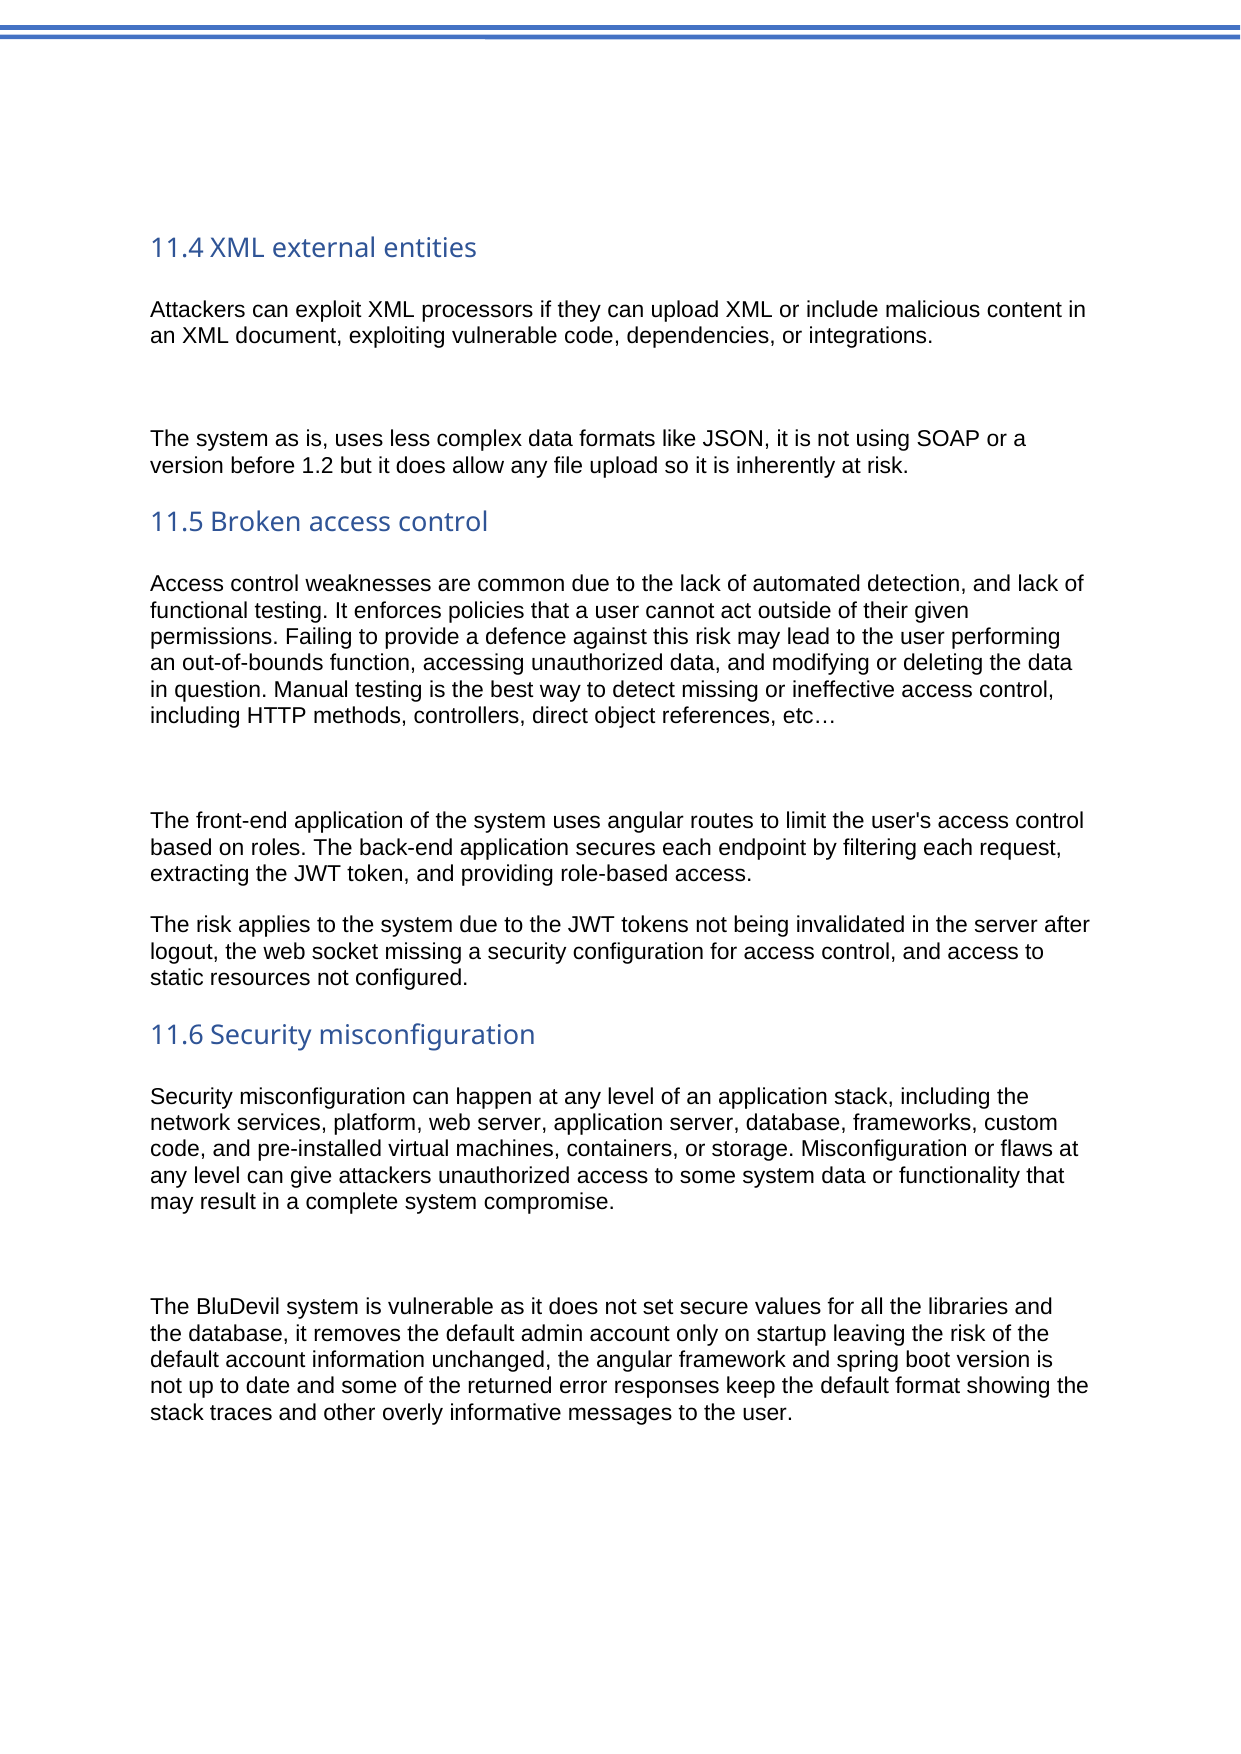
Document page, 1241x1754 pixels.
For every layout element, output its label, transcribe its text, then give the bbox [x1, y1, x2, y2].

text The risk applies to the system due to the JWT tokens not being invalidated in the server after logout, the web socket missing a security configuration for access control, and access to static resources not configured. [150, 911, 1090, 990]
text The system as is, uses less complex data formats like JSON, it is not using SOAP or a version before 1.2 but it does allow any file upload so it is inherently at risk. [150, 425, 1090, 478]
text The BluDevil system is vulnerable as it does not set secure values for all the libraries and the database, it removes the default admin account only on startup leaving the risk of the default account information unchanged, the angular framework and spring boot version is not up to date and some of the returned error responses keep the default format showing the stack traces and other overly informative messages to the user. [150, 1293, 1090, 1425]
text The front-end application of the system uses angular routes to limit the user's access control based on roles. The back-end application secures each endpoint by filtering each request, extracting the JWT token, and providing role-based access. [150, 807, 1090, 886]
subtitle Security misconfiguration [150, 1015, 1090, 1052]
subtitle Broken access control [150, 503, 1090, 540]
text Security misconfiguration can happen at any level of an application stack, including the network services, platform, web server, application server, database, frameworks, custom code, and pre-installed virtual machines, containers, or storage. Misconfiguration or flaws at any level can give attackers unauthorized access to some system data or functionality that may result in a complete system compromise. [150, 1083, 1090, 1214]
text Attackers can exploit XML processors if they can upload XML or include malicious content in an XML document, exploiting vulnerable code, dependencies, or integrations. [150, 296, 1090, 349]
subtitle XML external entities [150, 229, 1090, 266]
text Access control weaknesses are common due to the lack of automated detection, and lack of functional testing. It enforces policies that a user cannot act outside of their given permissions. Failing to provide a defence against this risk may lead to the user performing an out-of-bounds function, accessing unauthorized data, and modifying or deleting the data in question. Manual testing is the best way to detect missing or ineffective access control, including HTTP methods, controllers, direct object references, etc… [150, 570, 1090, 728]
